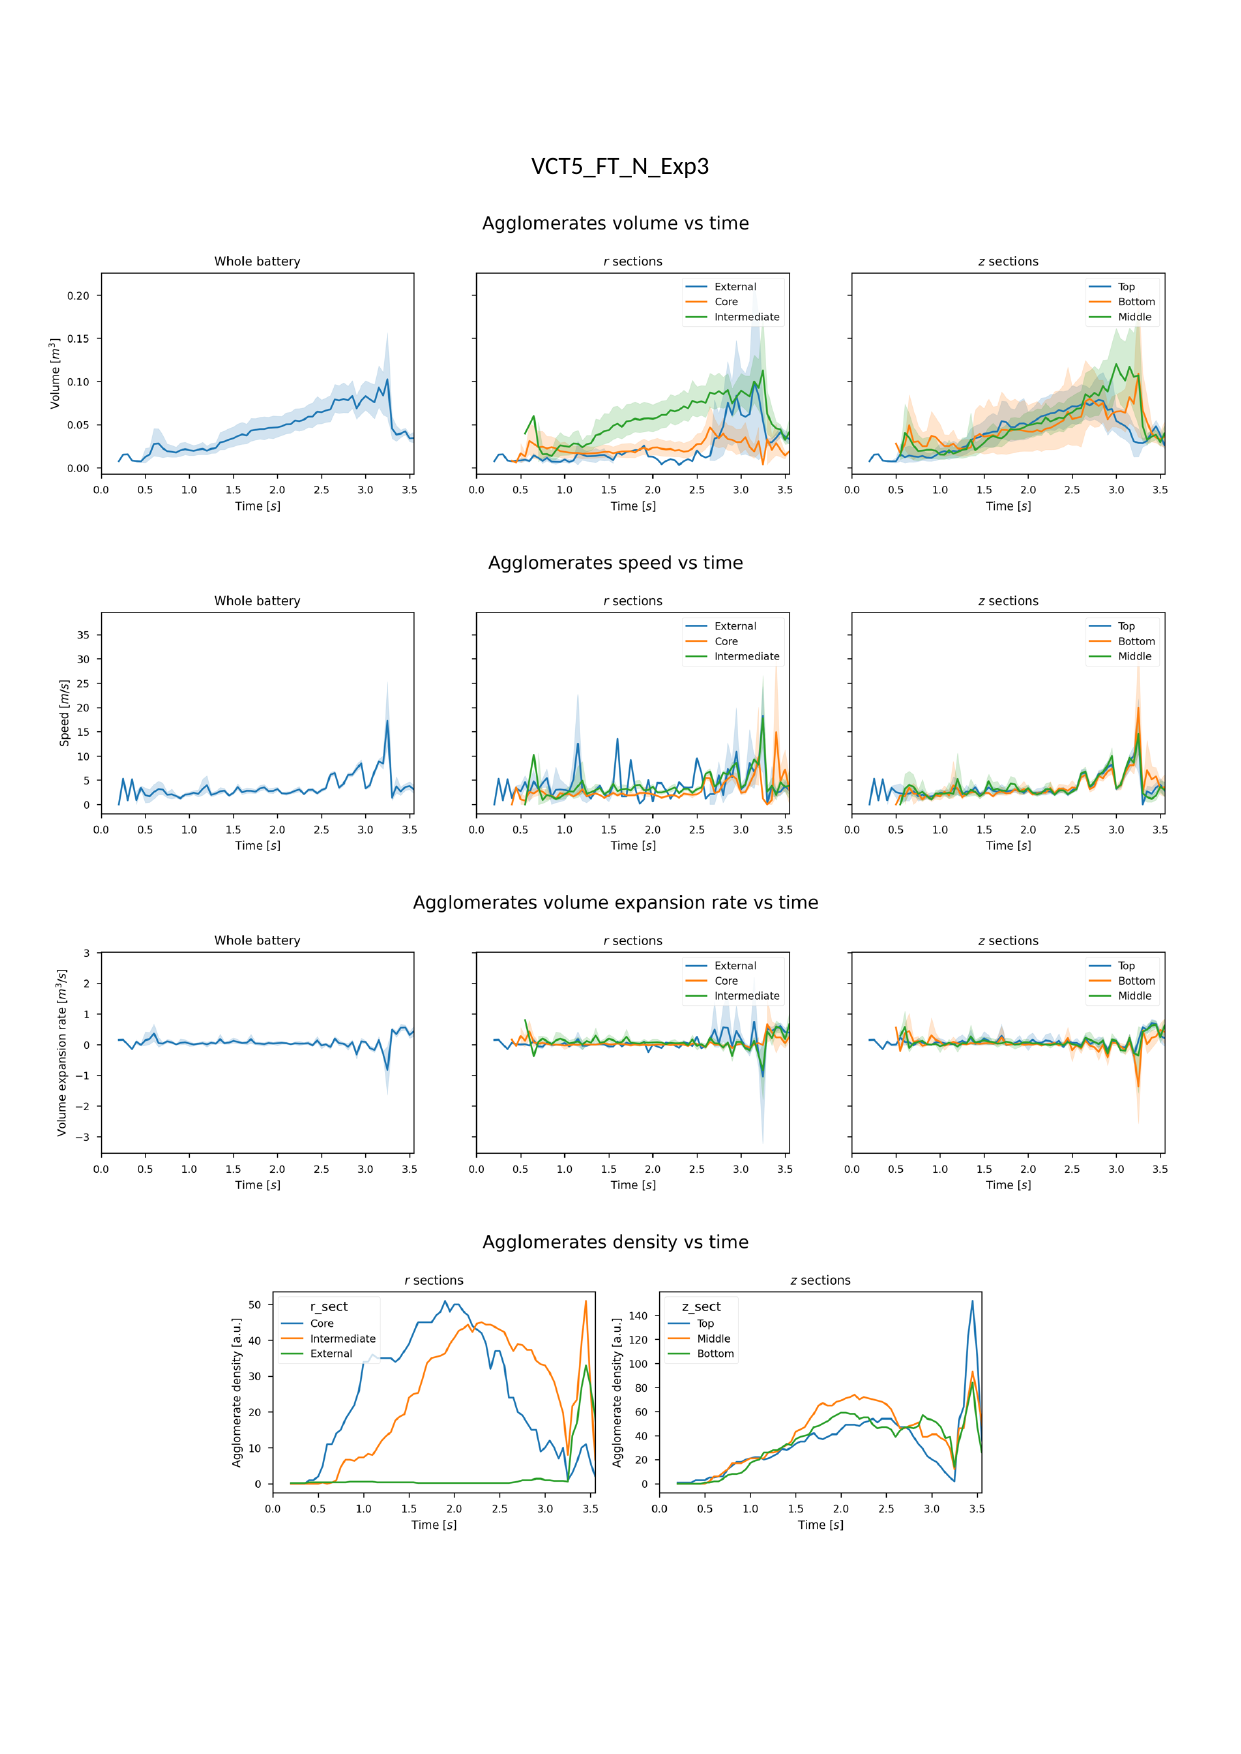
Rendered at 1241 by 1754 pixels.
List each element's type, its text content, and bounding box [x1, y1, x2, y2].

text VCT5_FT_N_Exp3 [150, 150, 1090, 181]
picture [0, 206, 1241, 1540]
